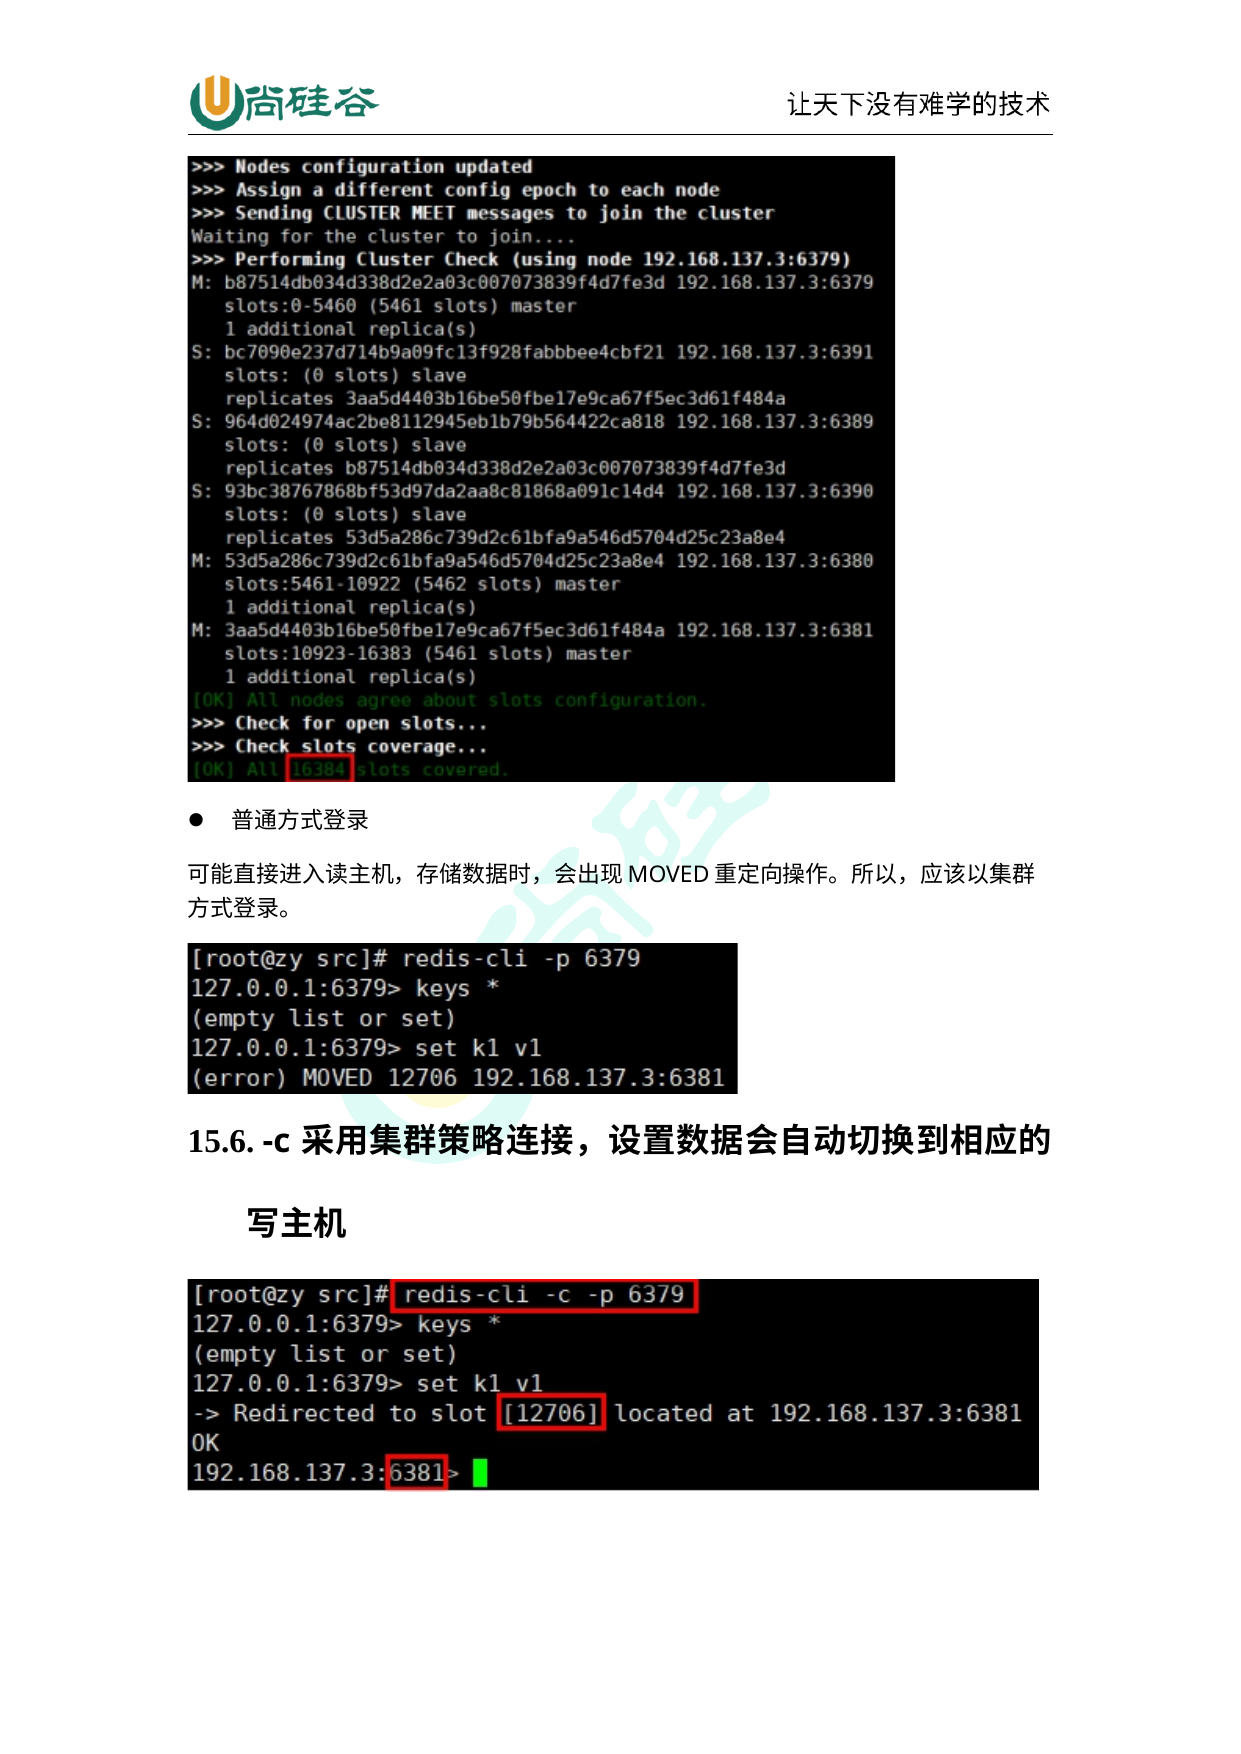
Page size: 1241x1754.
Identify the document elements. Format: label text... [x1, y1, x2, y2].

picture [187, 943, 738, 1094]
list -c 采用集群策略连接，设置数据会自动切换到相应的写主机 [187, 1114, 1053, 1245]
list 普通方式登录 [187, 802, 1053, 835]
text 可能直接进入读主机，存储数据时，会出现MOVED重定向操作。所以，应该以集群方式登录。 [187, 856, 1053, 923]
picture [187, 73, 1053, 132]
picture [187, 156, 896, 782]
picture [187, 1279, 1039, 1492]
